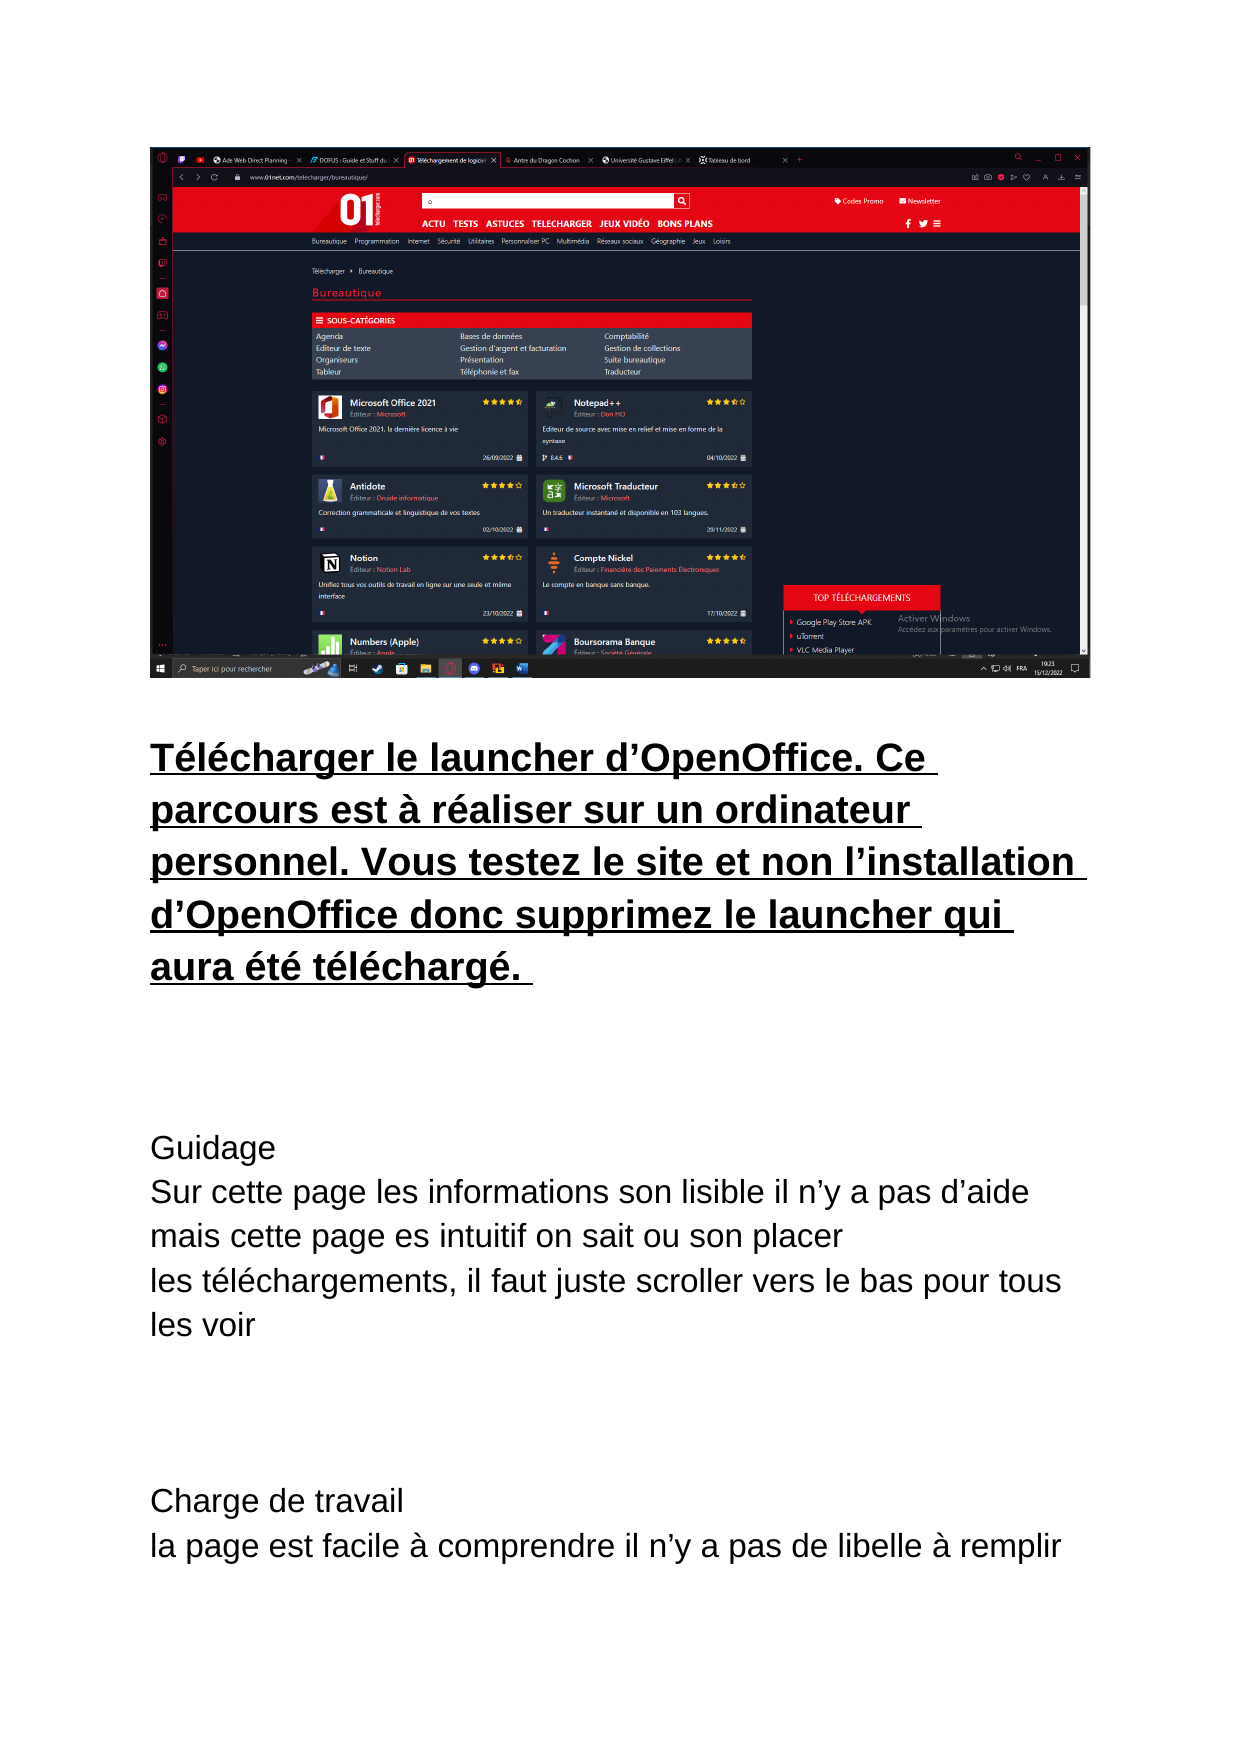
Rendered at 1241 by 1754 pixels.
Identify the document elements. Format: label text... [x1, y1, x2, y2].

picture [150, 147, 1091, 678]
text Télécharger le launcher d’OpenOffice. Ce parcours est à réaliser sur un ordinateur personnel. Vous testez le site et non l’installation d’OpenOffice donc supprimez le launcher qui aura été téléchargé. [150, 734, 1090, 989]
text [150, 1084, 1090, 1564]
